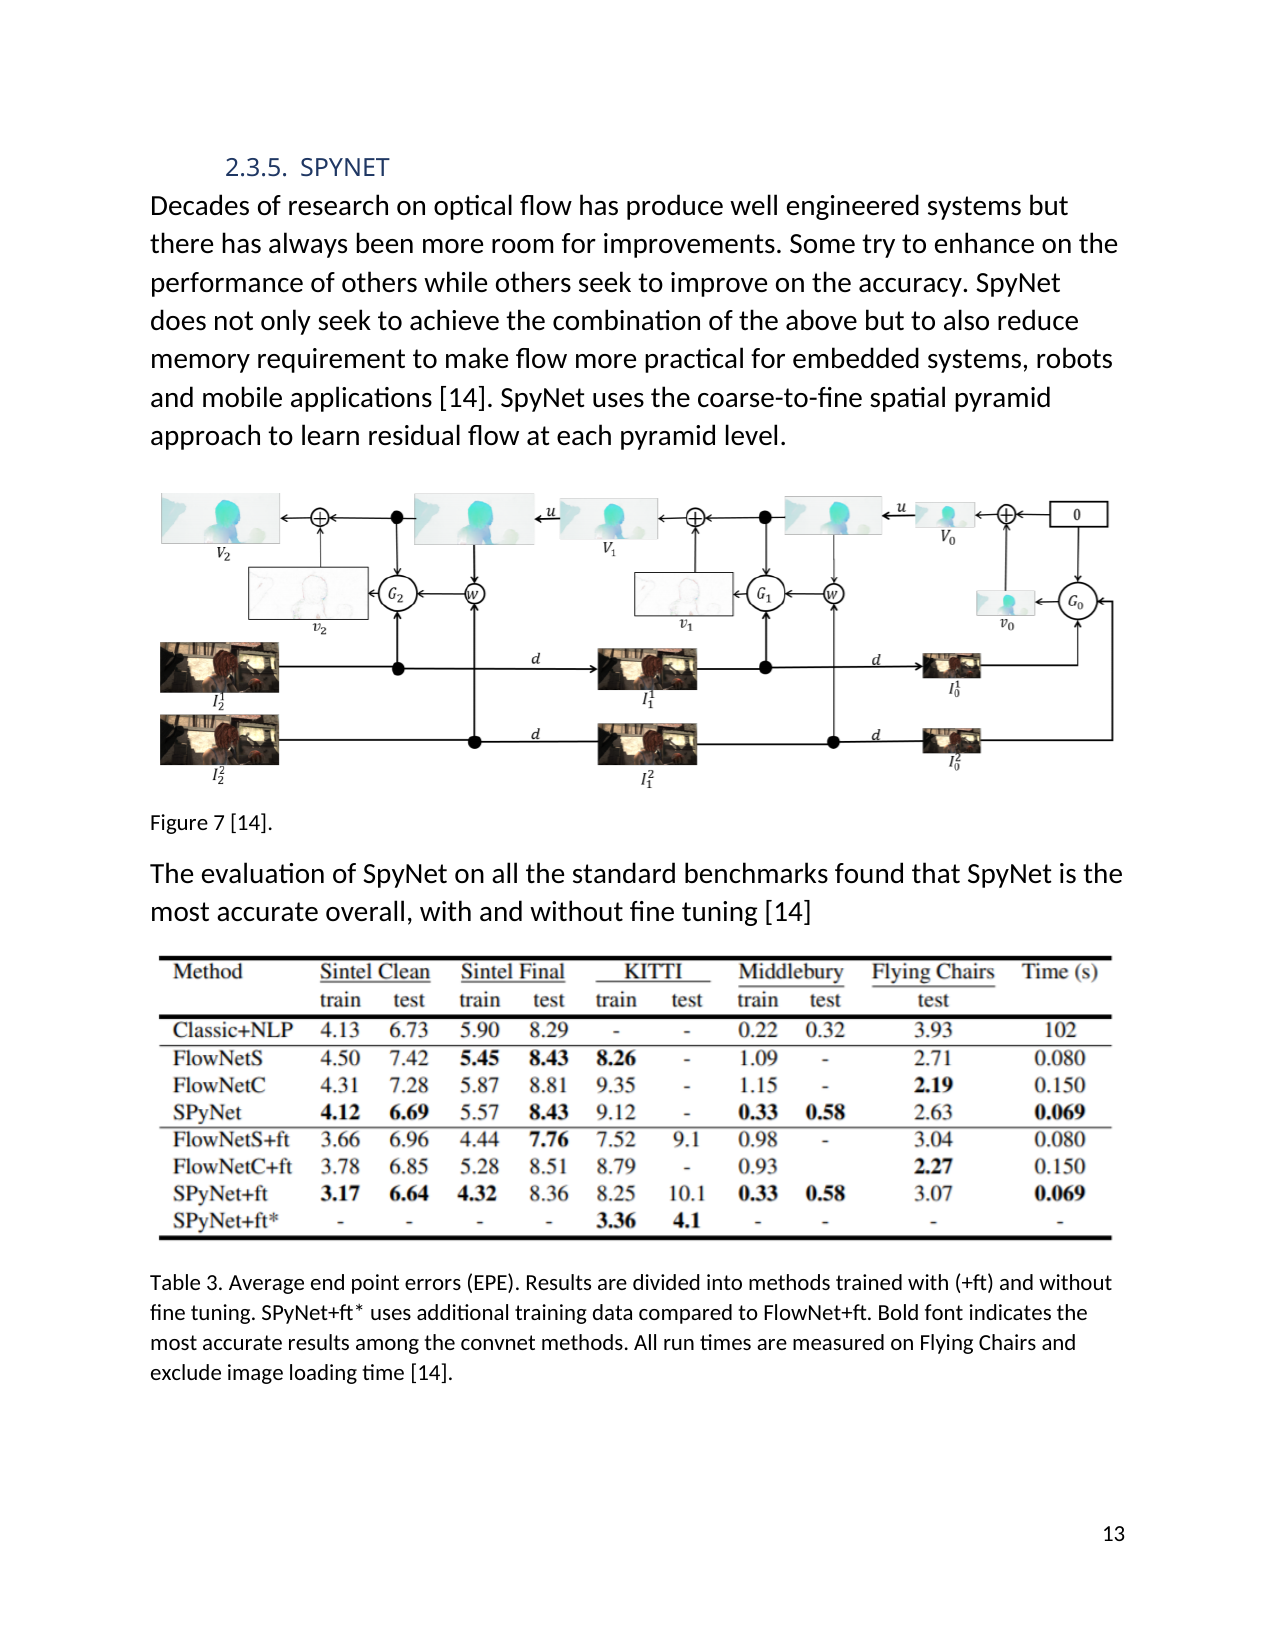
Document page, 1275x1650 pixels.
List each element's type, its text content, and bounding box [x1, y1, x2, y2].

text Table 3. Average end point errors (EPE). Results are divided into methods trained with (+ft) and without fine tuning. SPyNet+ft* uses additional training data compared to FlowNet+ft. Bold font indicates the most accurate results among the convnet methods. All run times are measured on Flying Chairs and exclude image loading time [14]. [150, 1268, 1125, 1387]
text Figure 7 [14]. [150, 808, 1125, 836]
picture [150, 948, 1125, 1249]
text The evaluation of SpyNet on all the standard benchmarks found that SpyNet is the most accurate overall, with and without fine tuning [14] [150, 855, 1125, 929]
picture [150, 472, 1125, 790]
text Decades of research on optical flow has produce well engineered systems but there has always been more room for improvements. Some try to enhance on the performance of others while others seek to improve on the accuracy. SpyNet does not only seek to achieve the combination of the above but to also reduce memory requirement to make flow more practical for embedded systems, robots and mobile applications [14]. SpyNet uses the coarse-to-fine spatial pyramid approach to learn residual flow at each pyramid level. [150, 187, 1125, 453]
subtitle SPYNET [225, 150, 1125, 184]
